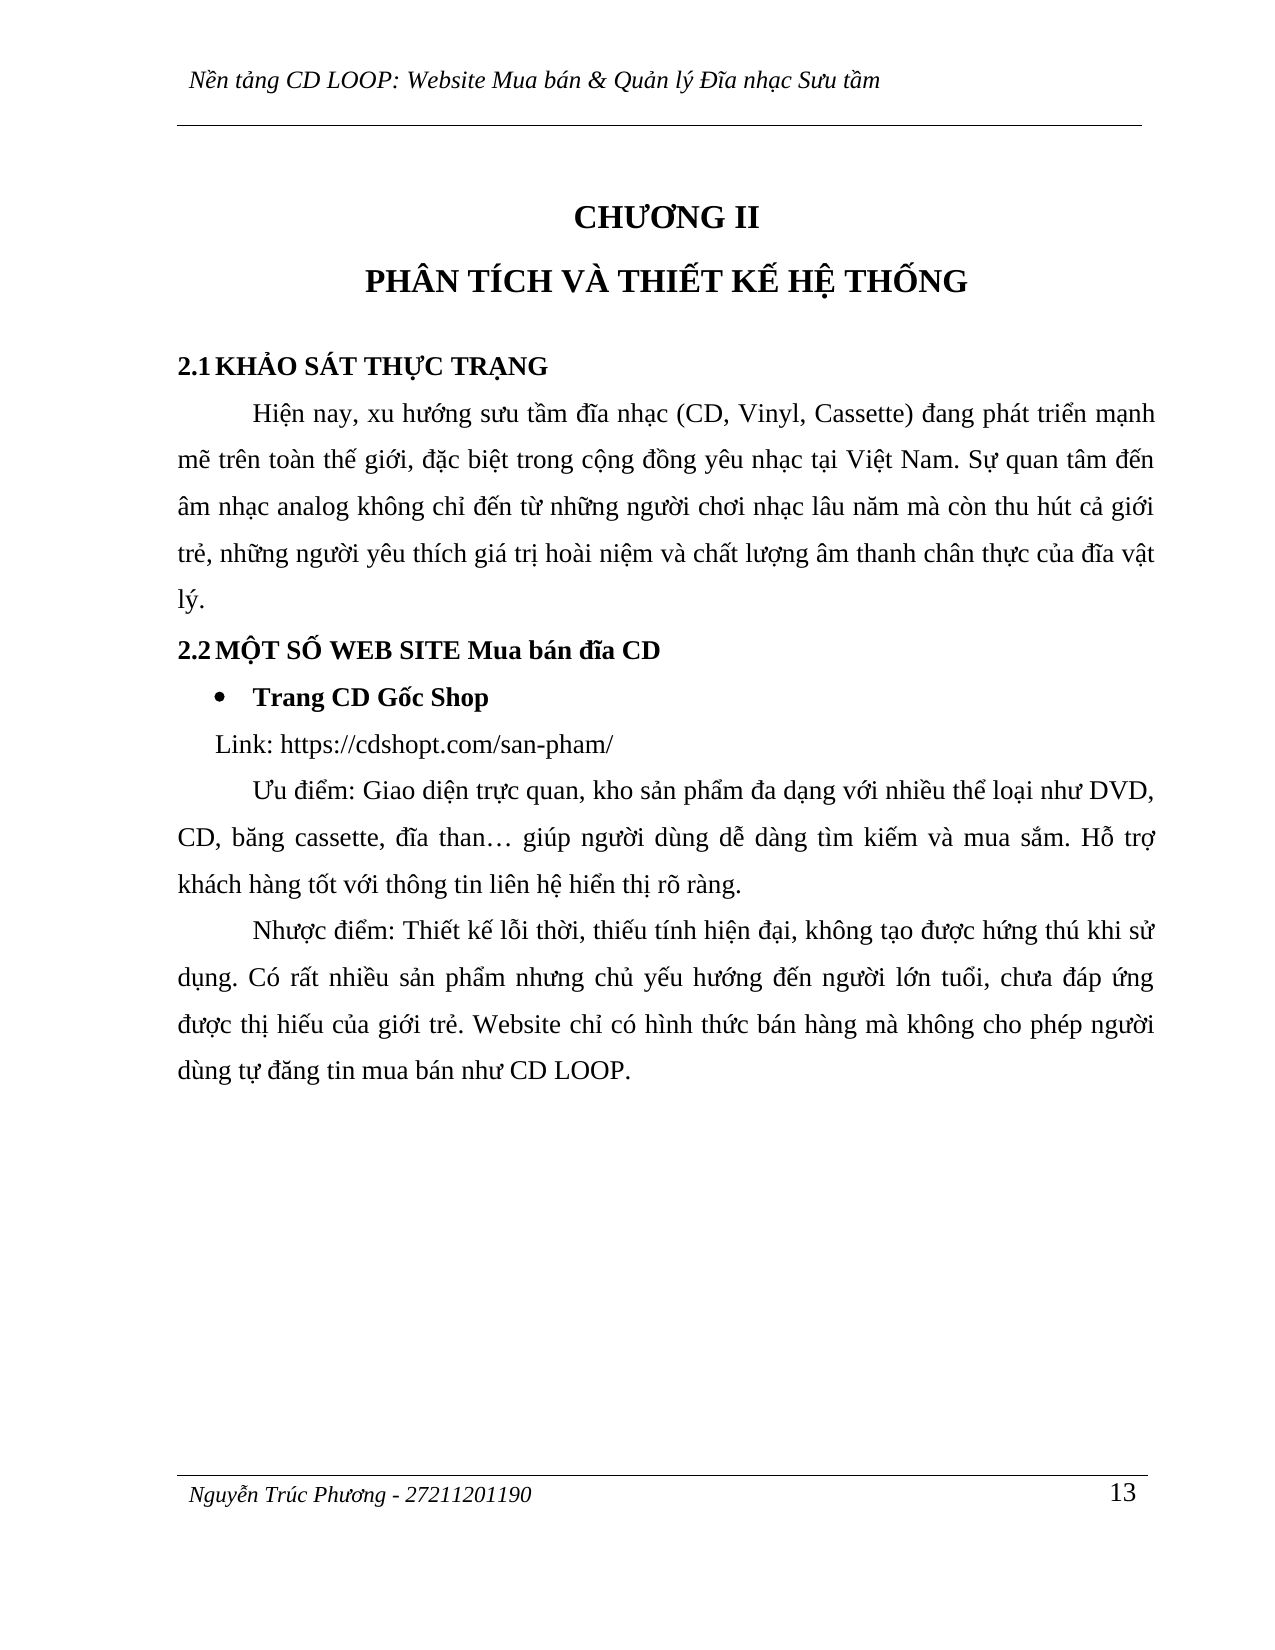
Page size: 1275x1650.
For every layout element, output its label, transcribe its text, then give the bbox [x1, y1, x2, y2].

text Nhược điểm: Thiết kế lỗi thời, thiếu tính hiện đại, không tạo được hứng thú khi sử dụng. Có rất nhiều sản phẩm nhưng chủ yếu hướng đến người lớn tuổi, chưa đáp ứng được thị hiếu của giới trẻ. Website chỉ có hình thức bán hàng mà không cho phép người dùng tự đăng tin mua bán như CD LOOP. [177, 914, 1156, 1086]
subtitle MỘT SỐ WEB SITE Mua bán đĩa CD [177, 634, 1156, 665]
list Trang CD Gốc Shop [215, 681, 1156, 712]
subtitle CHƯƠNG II [177, 197, 1156, 236]
subtitle KHẢO SÁT THỰC TRẠNG [177, 350, 1156, 381]
subtitle PHÂN TÍCH VÀ THIẾT KẾ HỆ THỐNG [177, 261, 1156, 299]
text Link: https://cdshopt.com/san-pham/ [177, 728, 1156, 759]
text Ưu điểm: Giao diện trực quan, kho sản phẩm đa dạng với nhiều thể loại như DVD, CD, băng cassette, đĩa than… giúp người dùng dễ dàng tìm kiếm và mua sắm. Hỗ trợ khách hàng tốt với thông tin liên hệ hiển thị rõ ràng. [177, 774, 1156, 899]
text Hiện nay, xu hướng sưu tầm đĩa nhạc (CD, Vinyl, Cassette) đang phát triển mạnh mẽ trên toàn thế giới, đặc biệt trong cộng đồng yêu nhạc tại Việt Nam. Sự quan tâm đến âm nhạc analog không chỉ đến từ những người chơi nhạc lâu năm mà còn thu hút cả giới trẻ, những người yêu thích giá trị hoài niệm và chất lượng âm thanh chân thực của đĩa vật lý. [177, 397, 1156, 614]
